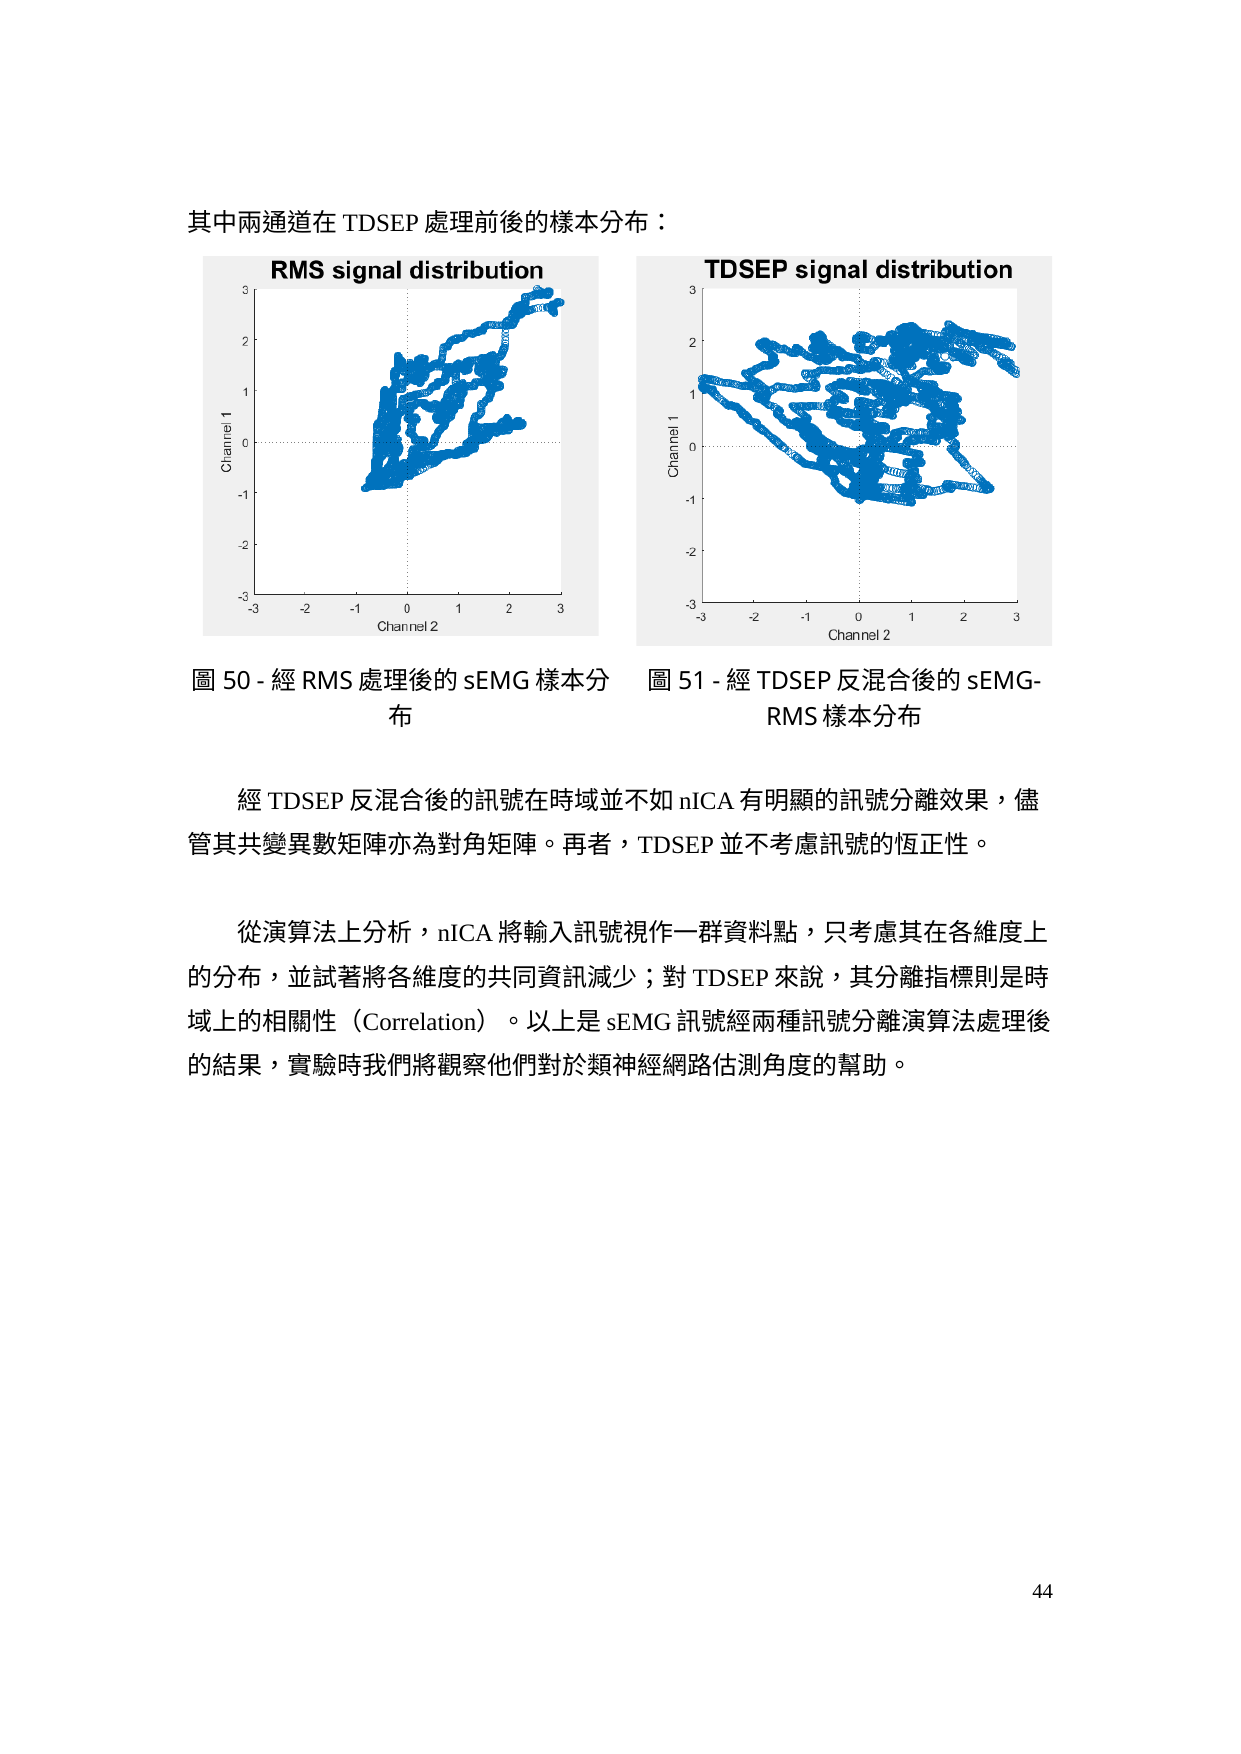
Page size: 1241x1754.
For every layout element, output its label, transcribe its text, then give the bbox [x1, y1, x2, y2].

table_cell 圖 47 - 經RMS處理後的sEMG樣本分布 [176, 660, 625, 777]
picture [202, 256, 599, 636]
text 經TDSEP反混合後的訊號在時域並不如nICA有明顯的訊號分離效果，儘管其共變異數矩陣亦為對角矩陣。再者，TDSEP並不考慮訊號的恆正性。 [187, 777, 1053, 865]
picture [636, 256, 1053, 646]
table_cell 圖 48 - 經TDSEP反混合後的sEMG-RMS樣本分布 [625, 660, 1063, 777]
table_header [176, 257, 625, 660]
text 從演算法上分析，nICA將輸入訊號視作一群資料點，只考慮其在各維度上的分布，並試著將各維度的共同資訊減少；對TDSEP來說，其分離指標則是時域上的相關性（Correlation）。以上是sEMG訊號經兩種訊號分離演算法處理後的結果，實驗時我們將觀察他們對於類神經網路估測角度的幫助。 [187, 909, 1053, 1085]
table_header [625, 257, 1063, 660]
text 其中兩通道在TDSEP處理前後的樣本分布： [187, 202, 1053, 239]
